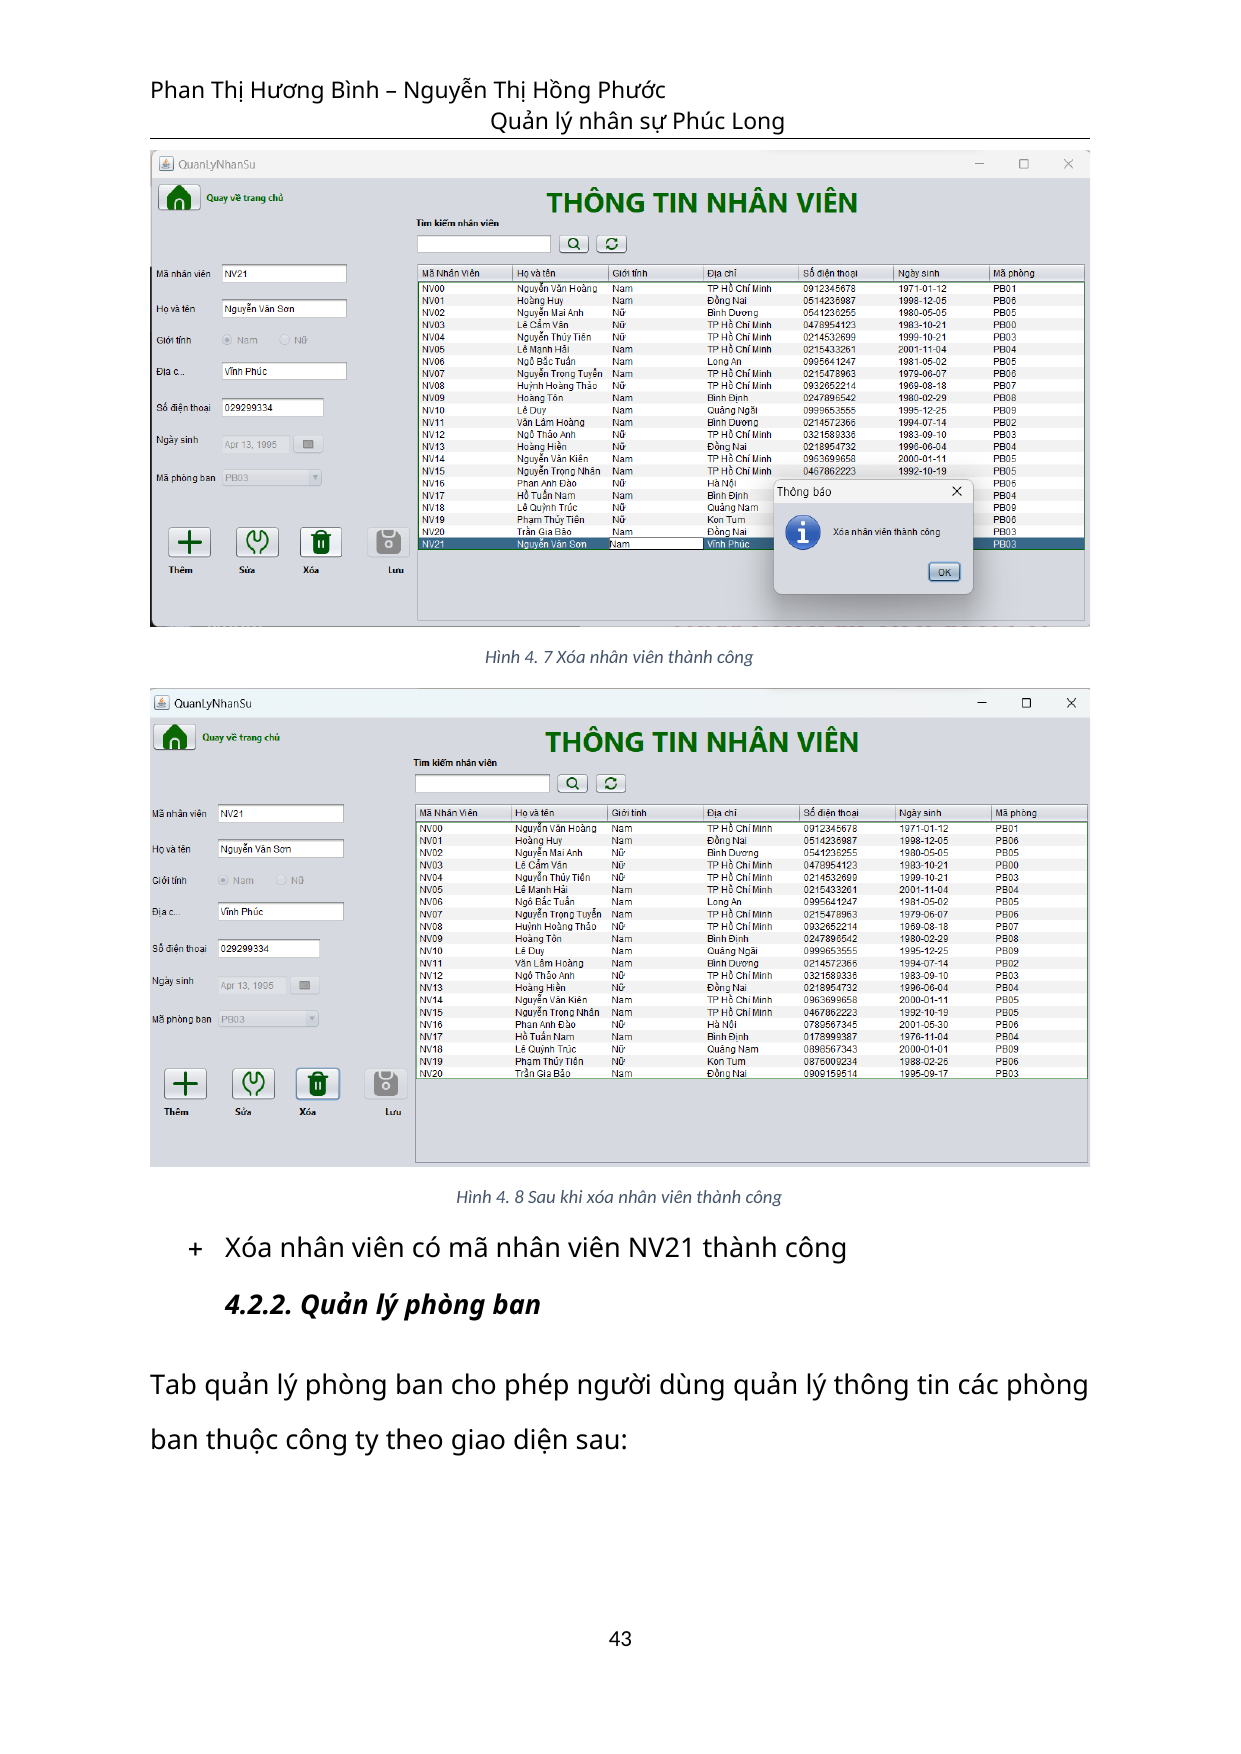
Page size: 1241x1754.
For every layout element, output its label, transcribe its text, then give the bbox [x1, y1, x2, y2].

list Xóa nhân viên có mã nhân viên NV21 thành công [187, 1229, 1090, 1266]
picture [150, 688, 1091, 1167]
text Tab quản lý phòng ban cho phép người dùng quản lý thông tin các phòng ban thuộc công ty theo giao diện sau: [150, 1366, 1090, 1458]
picture [150, 150, 1091, 627]
subtitle Quản lý phòng ban [225, 1285, 1090, 1322]
